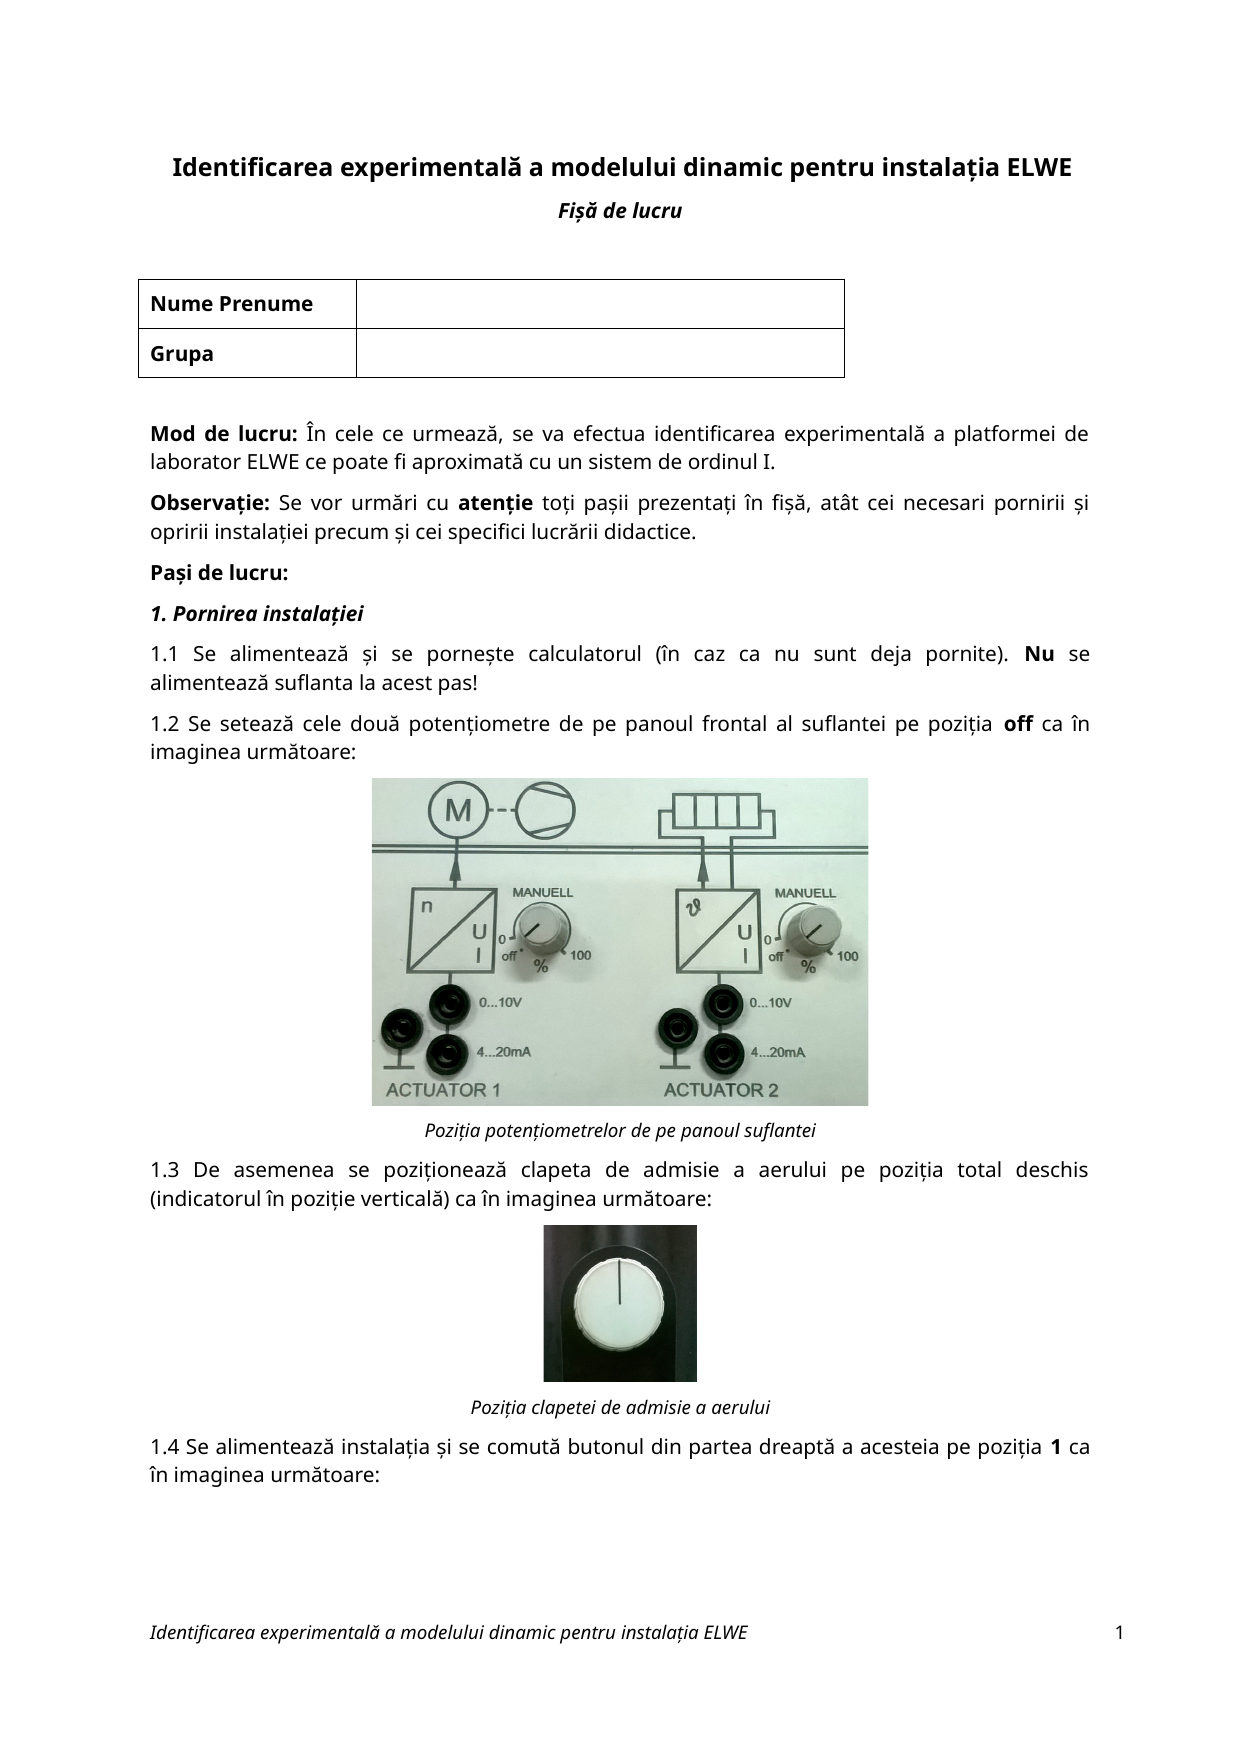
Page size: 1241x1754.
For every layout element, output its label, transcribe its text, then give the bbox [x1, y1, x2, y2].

text Fișă de lucru [150, 197, 1090, 225]
table_header Nume Prenume [139, 280, 356, 328]
text 1.2 Se setează cele două potențiometre de pe panoul frontal al suflantei pe poziția off ca în imaginea următoare: [150, 709, 1090, 766]
text 1.3 De asemenea se poziționează clapeta de admisie a aerului pe poziția total deschis (indicatorul în poziție verticală) ca în imaginea următoare: [150, 1156, 1090, 1212]
table_cell Grupa [139, 329, 356, 377]
text 1.4 Se alimentează instalația și se comută butonul din partea dreaptă a acesteia pe poziția 1 ca în imaginea următoare: [150, 1432, 1090, 1489]
text Observație: Se vor urmări cu atenție toți pașii prezentați în fișă, atât cei necesari pornirii și opririi instalației precum și cei specifici lucrării didactice. [150, 488, 1090, 545]
table_cell [357, 329, 844, 377]
text Poziția clapetei de admisie a aerului [150, 1394, 1090, 1419]
text Pași de lucru: [150, 558, 1090, 586]
text Poziția potențiometrelor de pe panoul suflantei [150, 1118, 1090, 1143]
picture [371, 778, 869, 1106]
picture [543, 1225, 697, 1382]
table_header [357, 280, 844, 328]
text 1. Pornirea instalației [150, 599, 1090, 627]
text 1.1 Se alimentează și se pornește calculatorul (în caz ca nu sunt deja pornite). Nu se alimentează suflanta la acest pas! [150, 639, 1090, 696]
text Identificarea experimentală a modelului dinamic pentru instalația ELWE [150, 150, 1090, 184]
text Mod de lucru: În cele ce urmează, se va efectua identificarea experimentală a platformei de laborator ELWE ce poate fi aproximată cu un sistem de ordinul I. [150, 419, 1090, 476]
